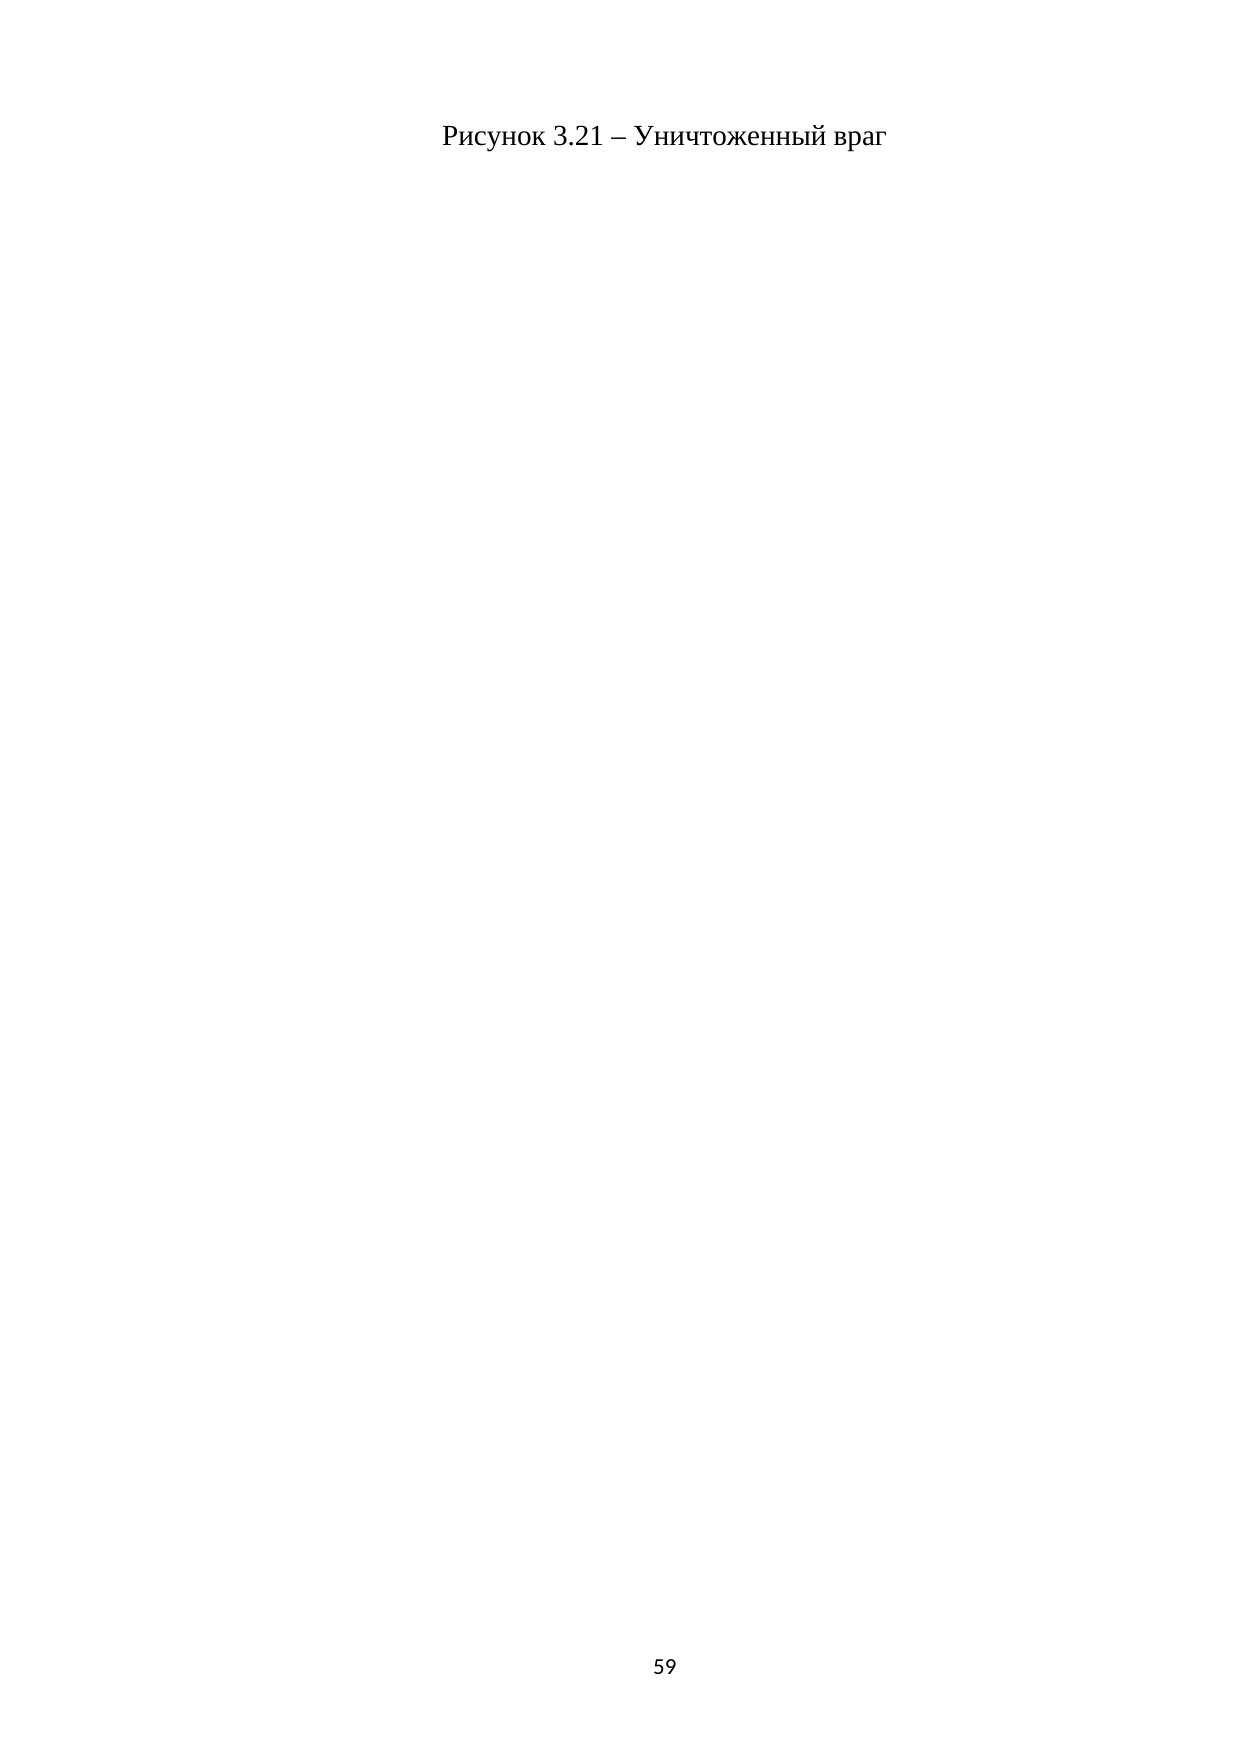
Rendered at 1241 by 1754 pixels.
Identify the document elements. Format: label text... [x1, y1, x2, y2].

text Рисунок 3.21 – Уничтоженный враг [177, 118, 1152, 152]
